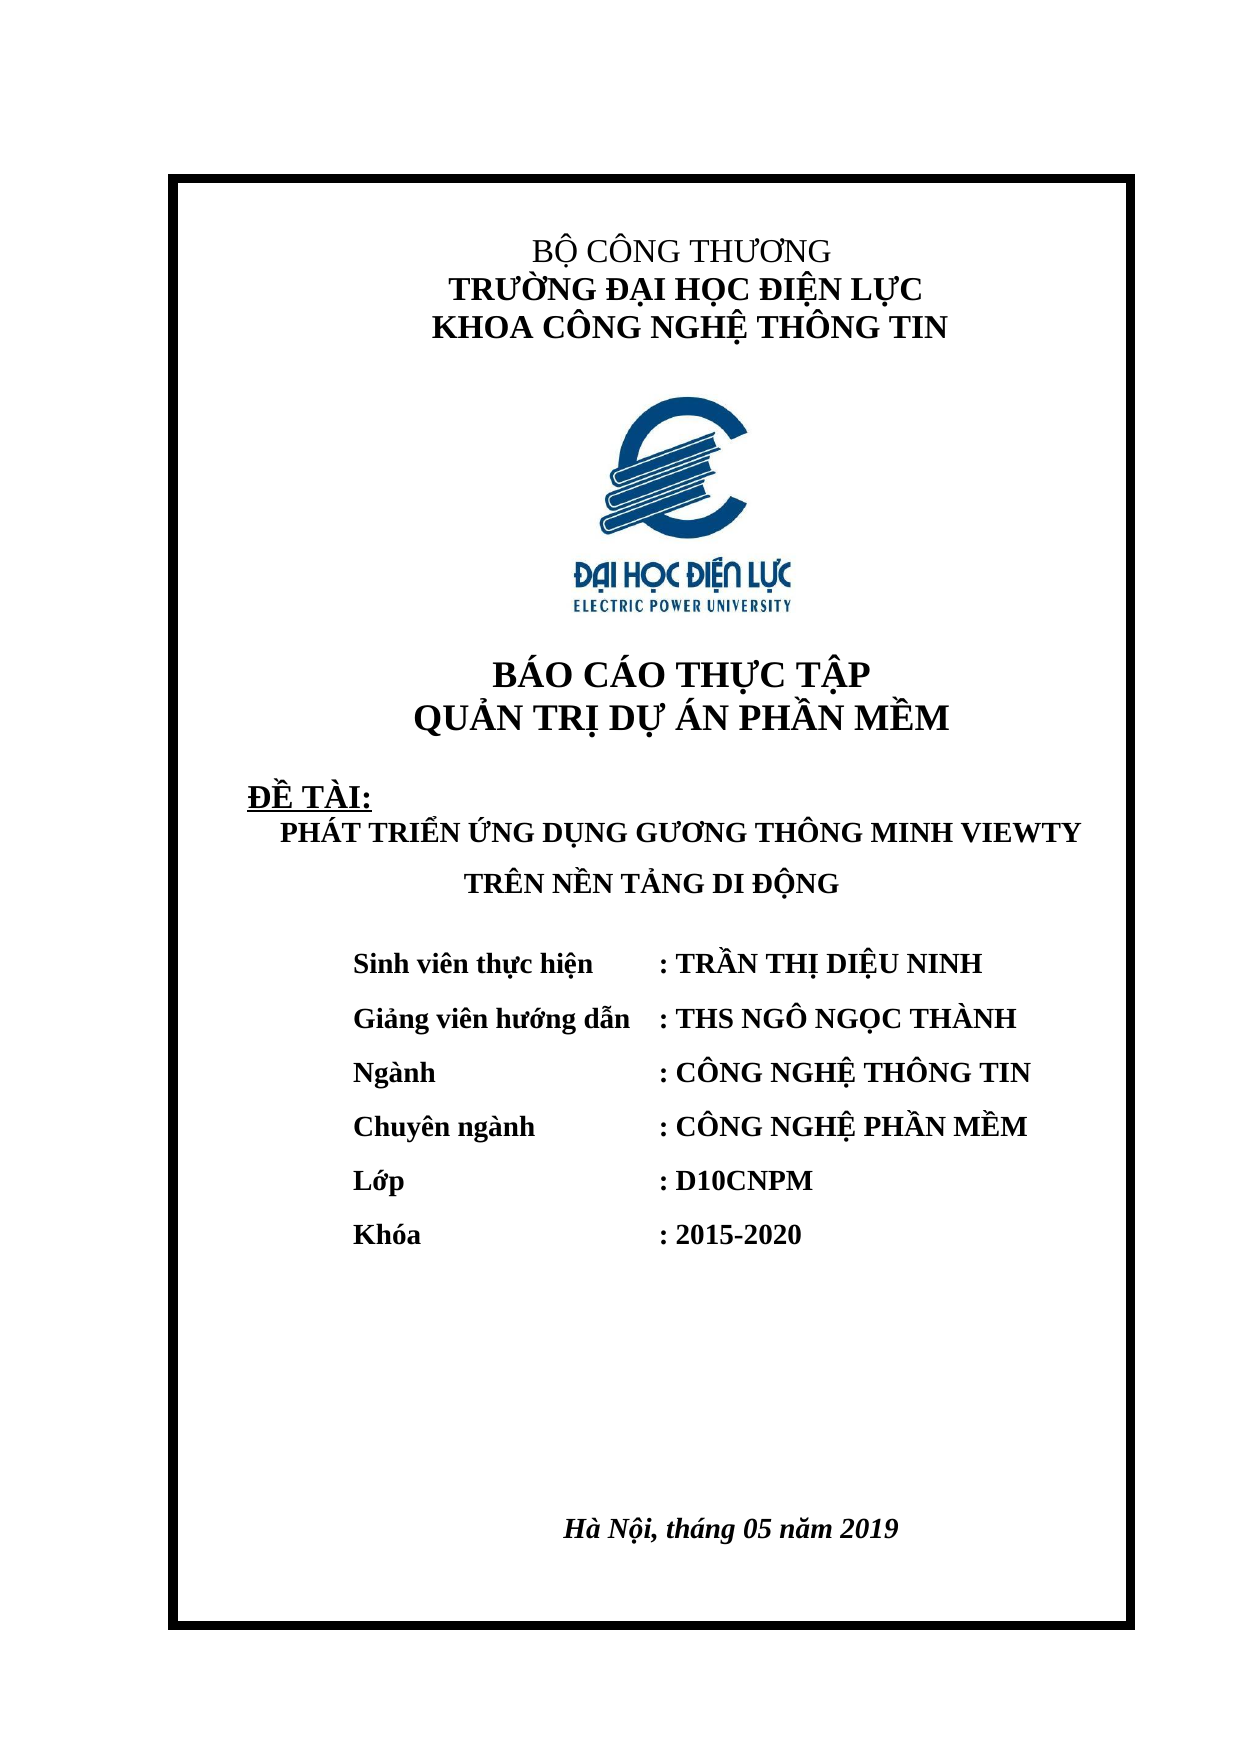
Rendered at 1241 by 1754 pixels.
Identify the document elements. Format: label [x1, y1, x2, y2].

picture [562, 374, 802, 624]
